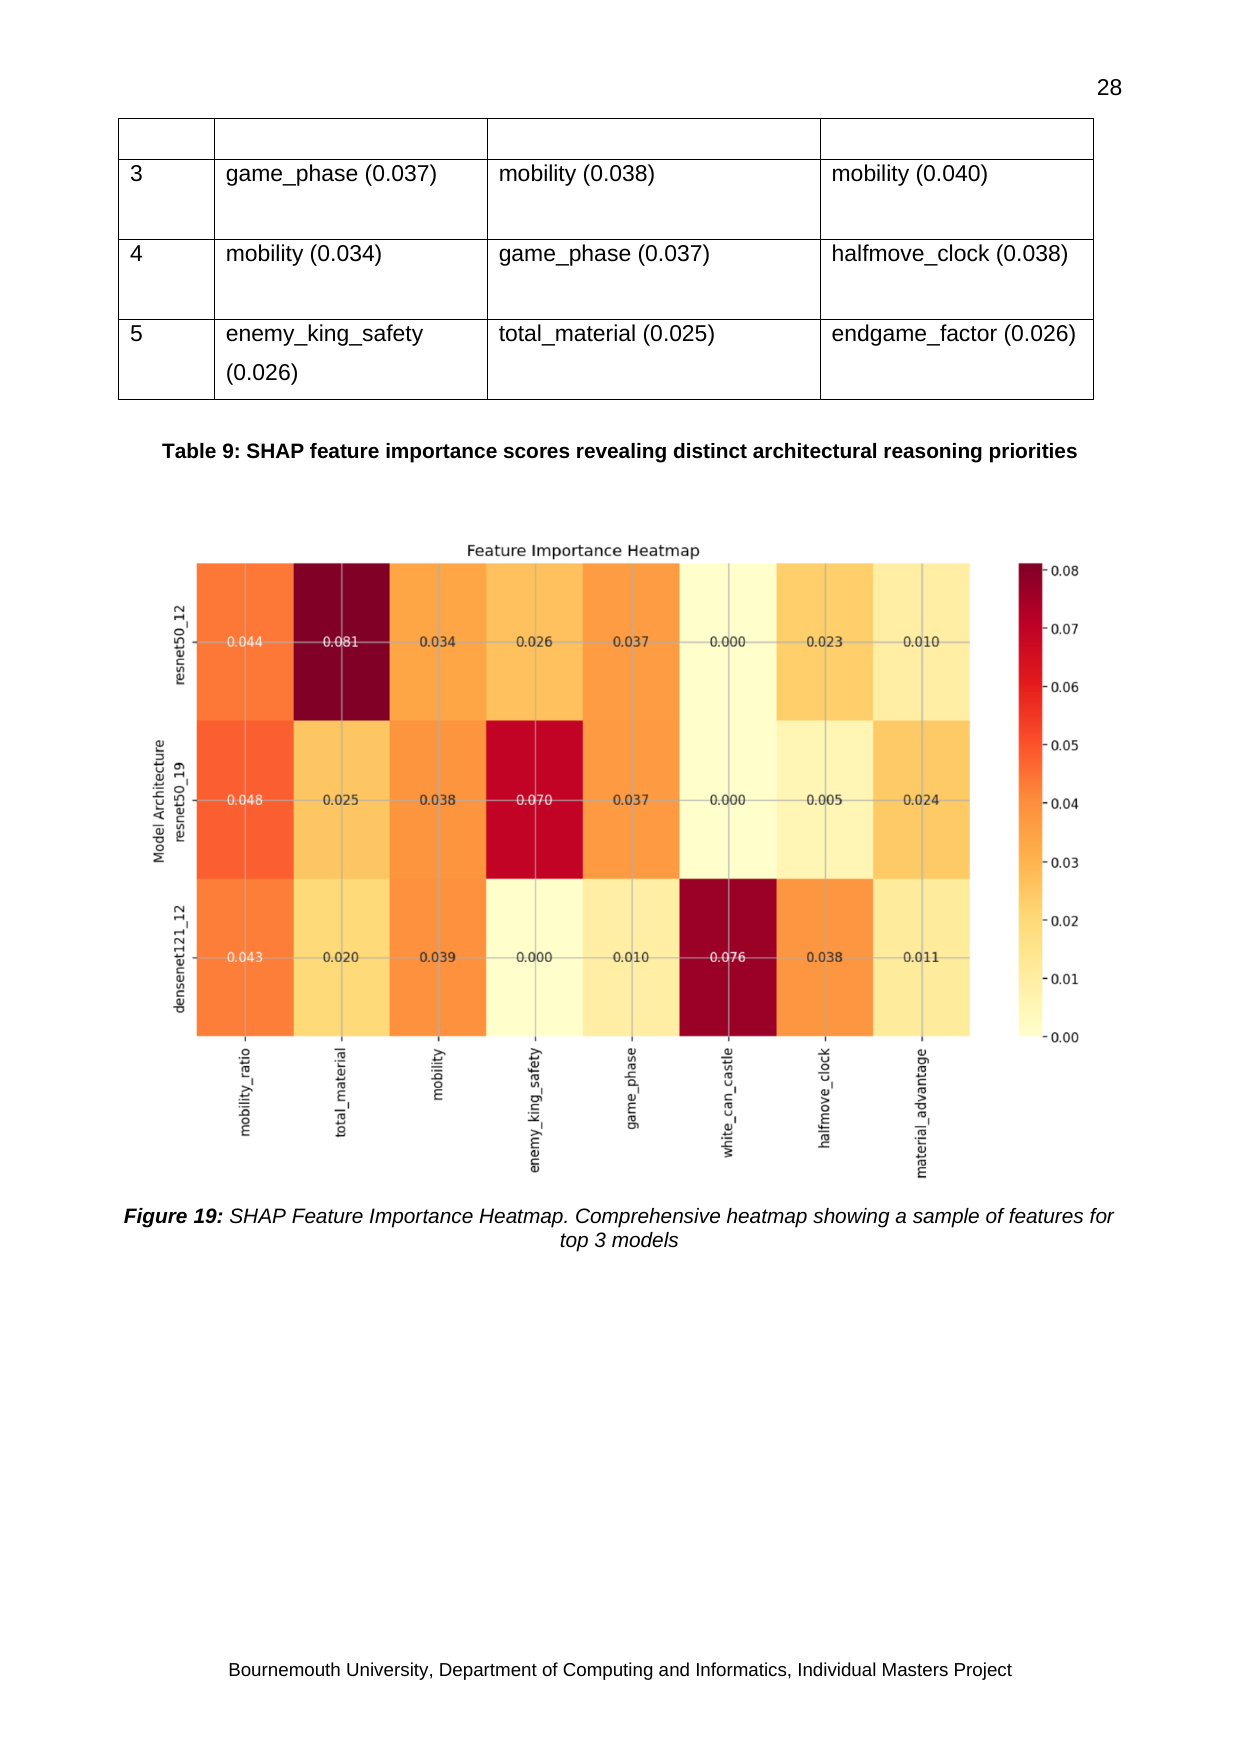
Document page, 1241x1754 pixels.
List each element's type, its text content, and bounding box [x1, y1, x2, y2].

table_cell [215, 119, 487, 159]
table_cell game_phase (0.037) [215, 160, 487, 239]
table_cell mobility (0.040) [821, 160, 1093, 239]
picture [118, 523, 1123, 1191]
table_cell 5 [119, 320, 214, 399]
table_cell endgame_factor (0.026) [821, 320, 1093, 399]
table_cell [821, 119, 1093, 159]
table_cell 3 [119, 160, 214, 239]
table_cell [488, 119, 820, 159]
table_cell 4 [119, 240, 214, 319]
table_cell 2 [119, 119, 214, 159]
table_cell total_material (0.025) [488, 320, 820, 399]
table_cell halfmove_clock (0.038) [821, 240, 1093, 319]
table_cell mobility (0.034) [215, 240, 487, 319]
table_cell mobility (0.038) [488, 160, 820, 239]
table_cell game_phase (0.037) [488, 240, 820, 319]
table_cell enemy_king_safety (0.026) [215, 320, 487, 399]
text Figure 19: SHAP Feature Importance Heatmap. Comprehensive heatmap showing a sample of features for top 3 models [118, 1203, 1122, 1251]
